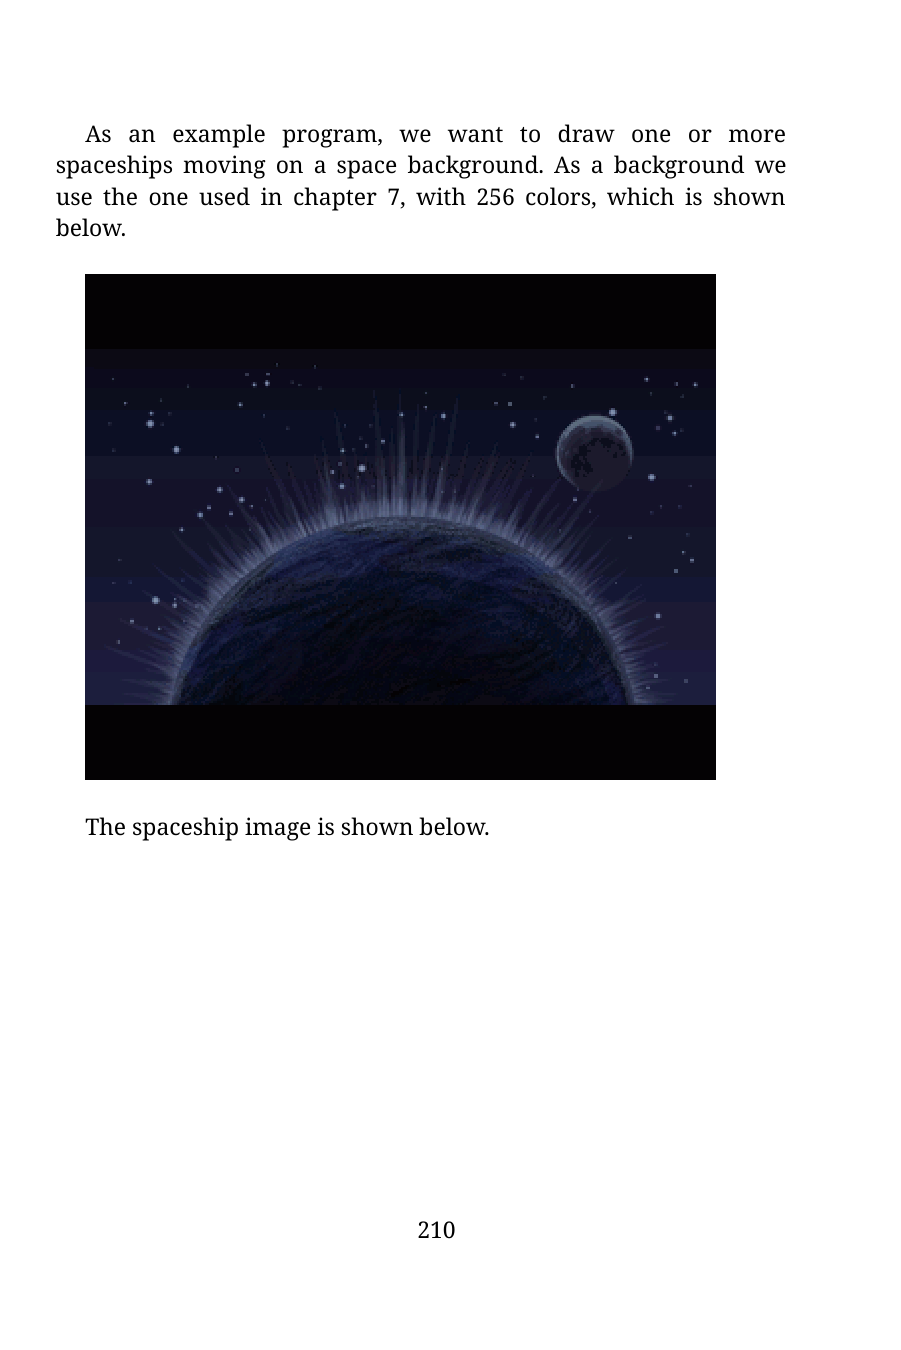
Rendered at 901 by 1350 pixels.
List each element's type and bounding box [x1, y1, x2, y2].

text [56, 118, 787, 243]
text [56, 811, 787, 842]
picture [85, 274, 716, 780]
